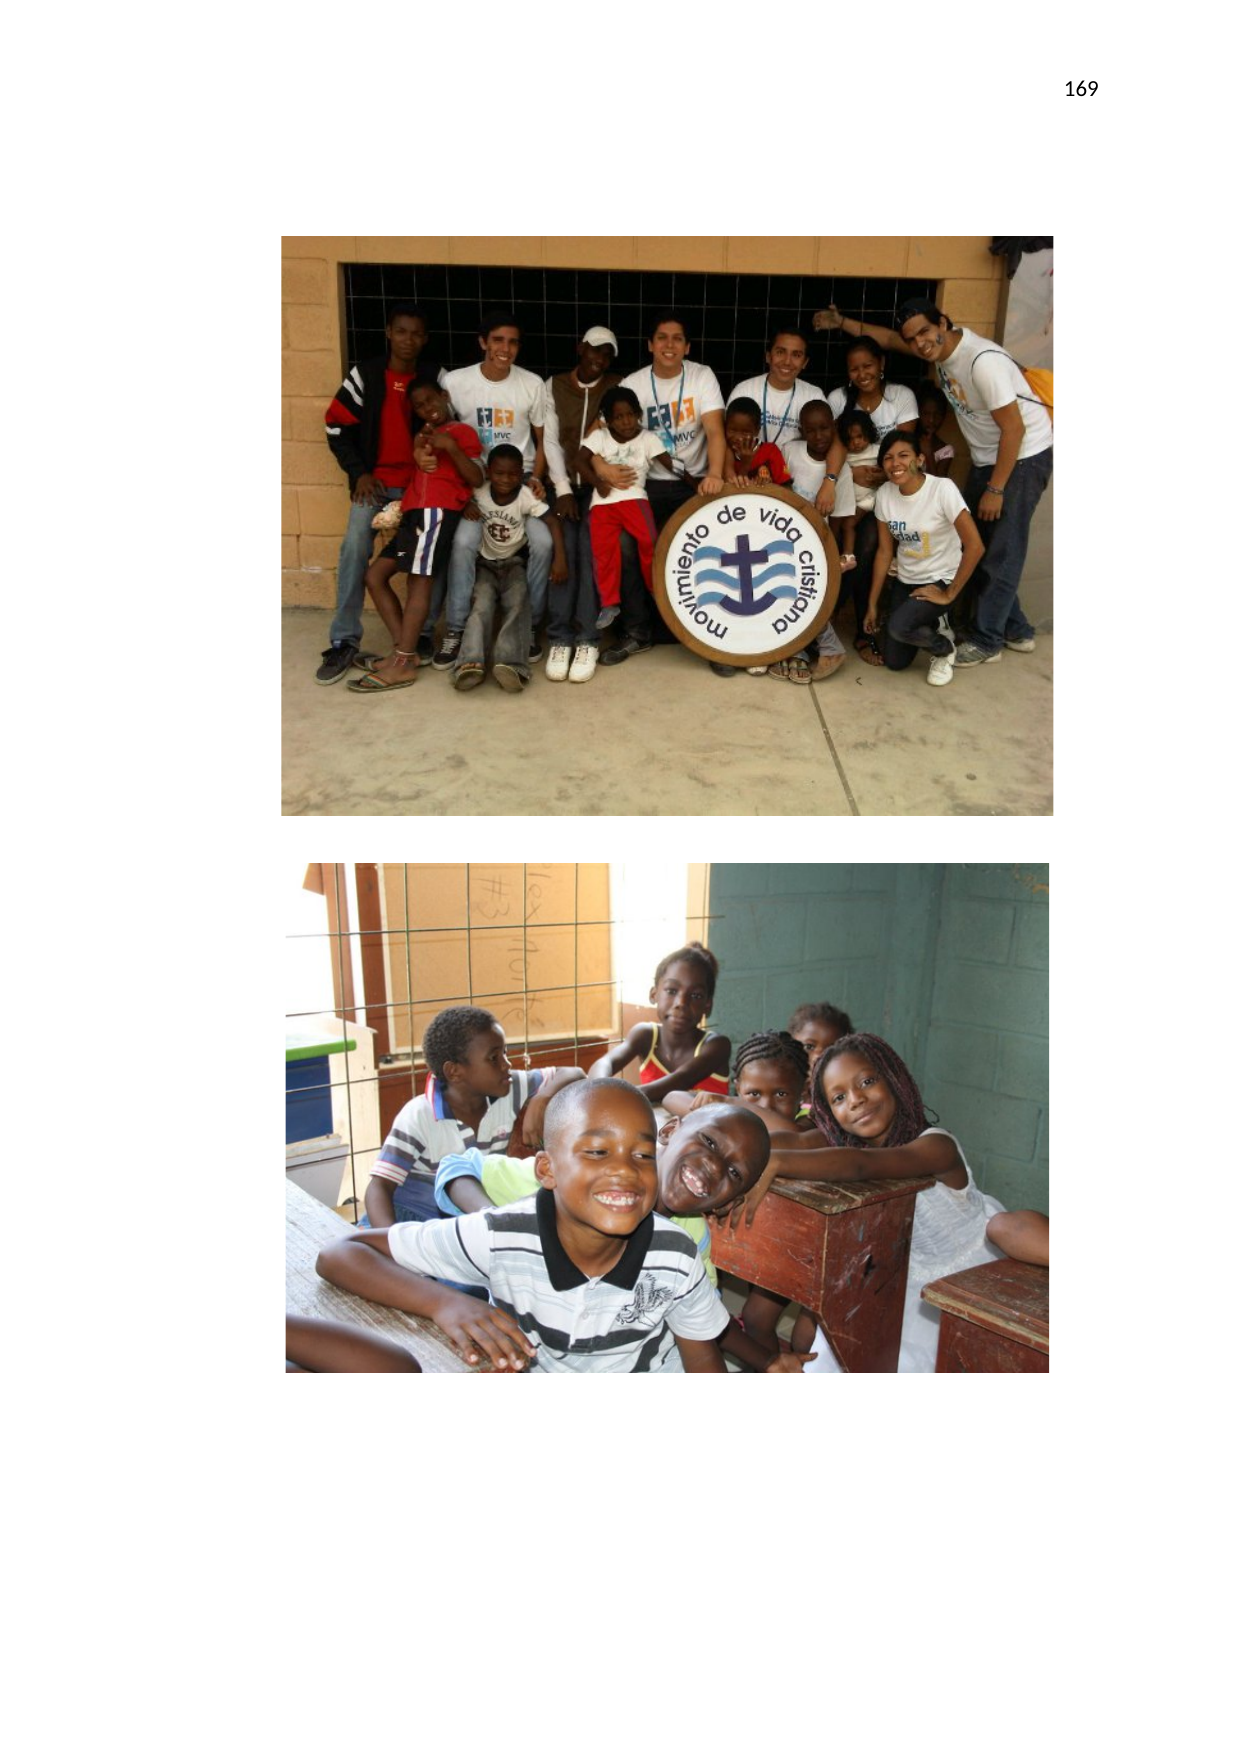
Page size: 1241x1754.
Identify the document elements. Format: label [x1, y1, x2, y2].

picture [285, 863, 1050, 1373]
picture [281, 236, 1054, 816]
